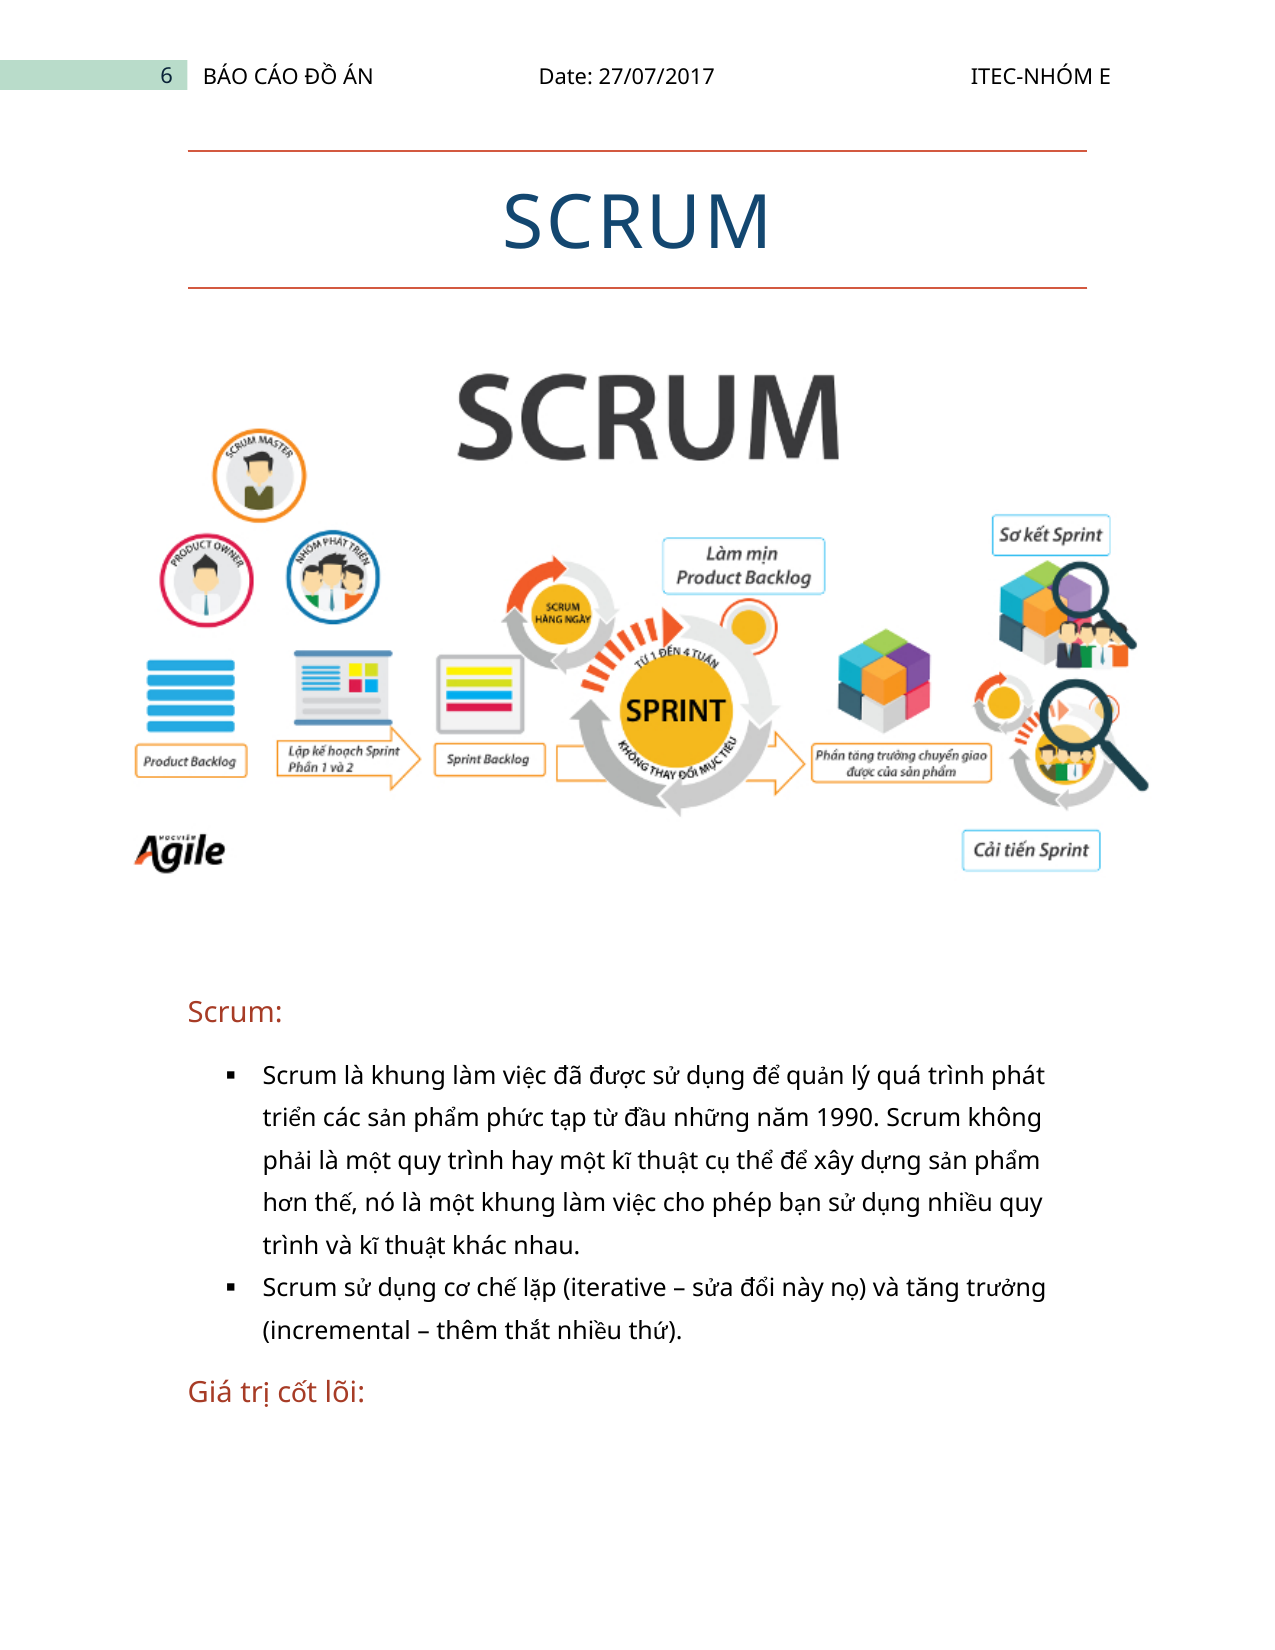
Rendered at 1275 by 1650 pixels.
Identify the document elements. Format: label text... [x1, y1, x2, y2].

text Giá trị cốt lõi: [187, 1371, 1012, 1411]
text Scrum: [187, 902, 1012, 1031]
list Scrum là khung làm việc đã được sử dụng để quản lý quá trình phát triển các sản phẩm phức tạp từ đầu những năm 1990. Scrum không phải là một quy trình hay một kĩ thuật cụ thể để xây dựng sản phẩm hơn thế, nó là một khung làm việc cho phép bạn sử dụng nhiều quy trình và kĩ thuật khác nhau. [225, 1057, 1087, 1261]
list Scrum sử dụng cơ chế lặp (iterative – sửa đổi này nọ) và tăng trưởng (incremental – thêm thắt nhiều thứ). [225, 1270, 1087, 1346]
title SCRUM [187, 151, 1087, 289]
picture [109, 313, 1162, 902]
